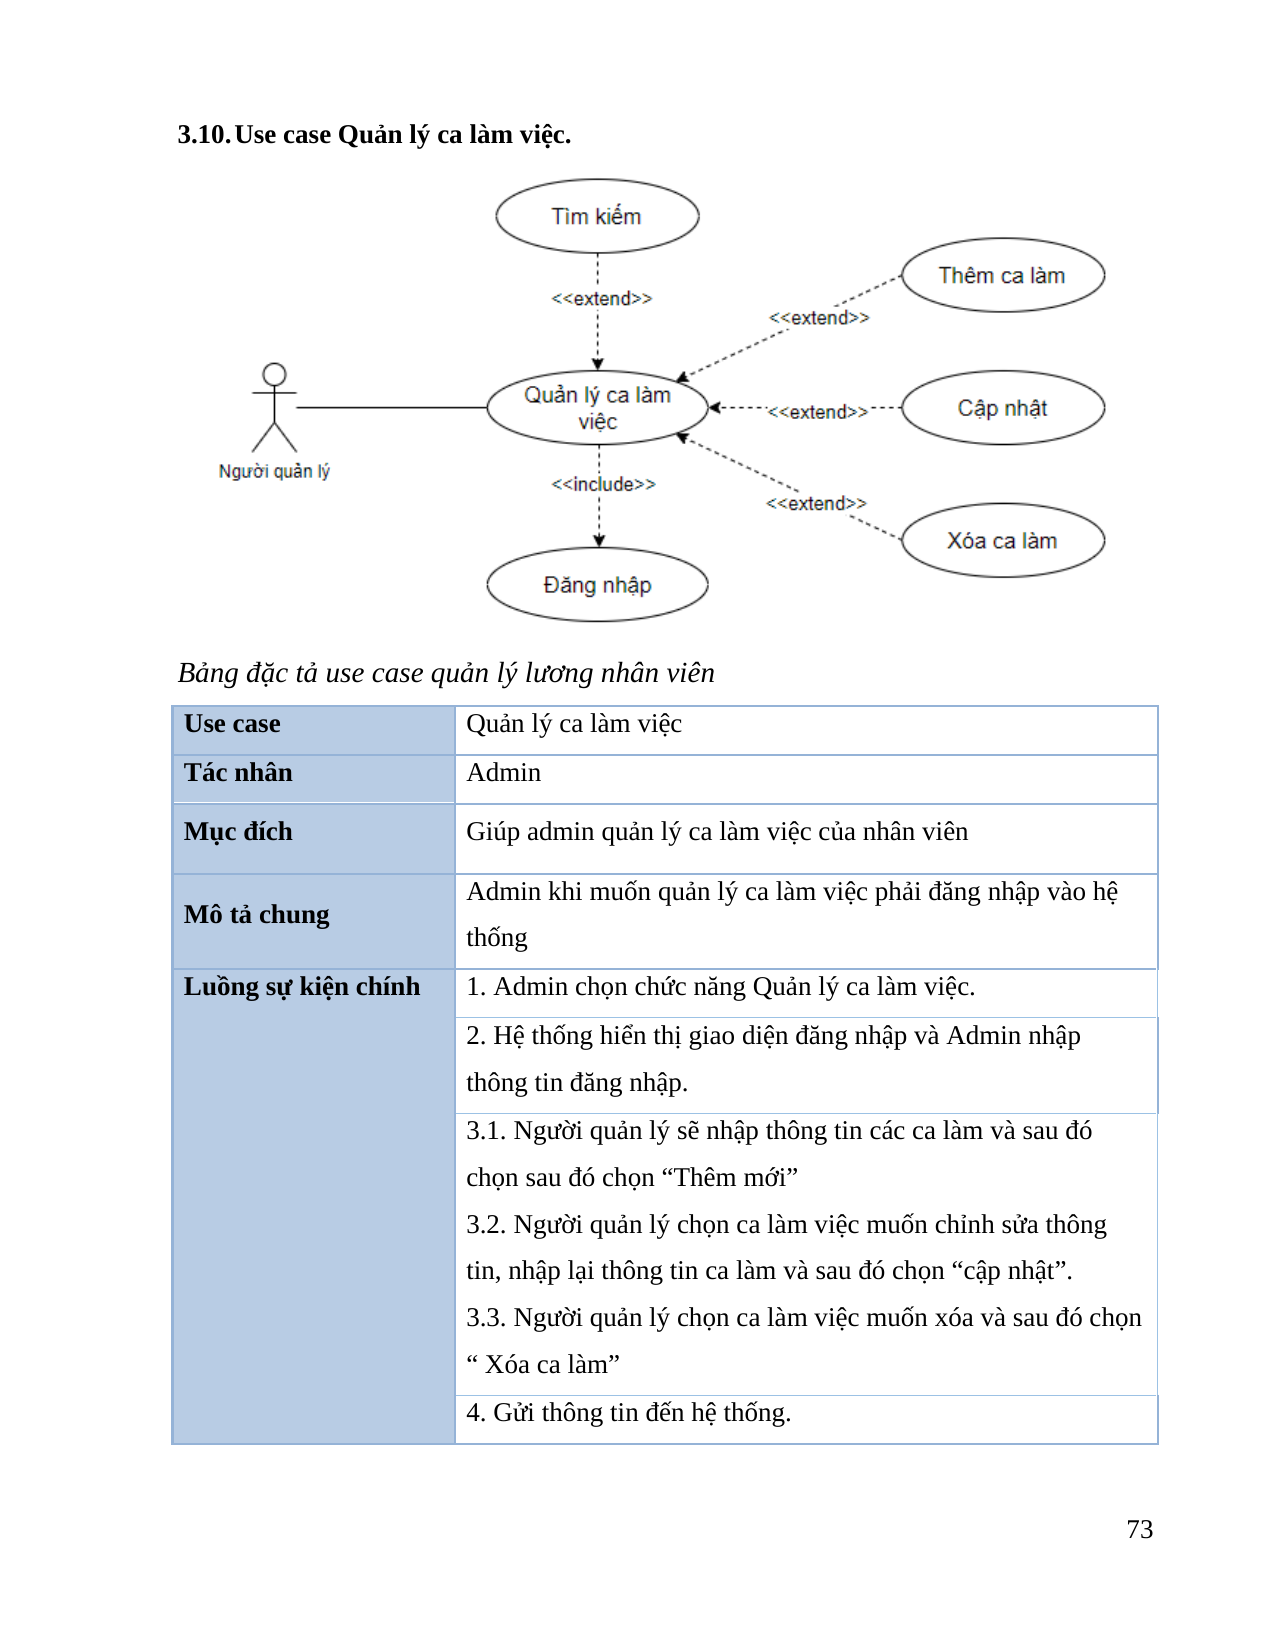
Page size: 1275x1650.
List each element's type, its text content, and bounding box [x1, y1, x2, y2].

table_header Use case [174, 707, 454, 754]
table_cell Mô tả chung [174, 875, 454, 968]
table_cell 2. Hệ thống hiển thị giao diện đăng nhập và Admin nhập thông tin đăng nhập. [456, 1017, 1157, 1112]
table_cell 4. Gửi thông tin đến hệ thống. [456, 1395, 1157, 1443]
table_cell 3.1. Người quản lý sẽ nhập thông tin các ca làm và sau đó chọn sau đó chọn “Thêm mới” 3.2. Người quản lý chọn ca làm việc muốn chỉnh sửa thông tin, nhập lại thông tin ca làm và sau đó chọn “cập nhật”. 3.3. Người quản lý chọn ca làm việc muốn xóa và sau đó chọn “ Xóa ca làm” [456, 1113, 1157, 1394]
table_cell Tác nhân [174, 756, 454, 802]
table_cell Admin [456, 756, 1157, 802]
text Bảng đặc tả use case quản lý lương nhân viên [177, 655, 1153, 688]
table_cell Giúp admin quản lý ca làm việc của nhân viên [456, 805, 1157, 873]
picture [177, 164, 1157, 640]
subtitle Use case Quản lý ca làm việc. [177, 118, 1153, 149]
table_cell Luồng sự kiện chính [174, 970, 454, 1443]
table_cell Admin khi muốn quản lý ca làm việc phải đăng nhập vào hệ thống [456, 875, 1157, 968]
table_header Quản lý ca làm việc [456, 707, 1157, 754]
table_cell Mục đích [174, 805, 454, 873]
table_cell 1. Admin chọn chức năng Quản lý ca làm việc. [456, 968, 1157, 1017]
